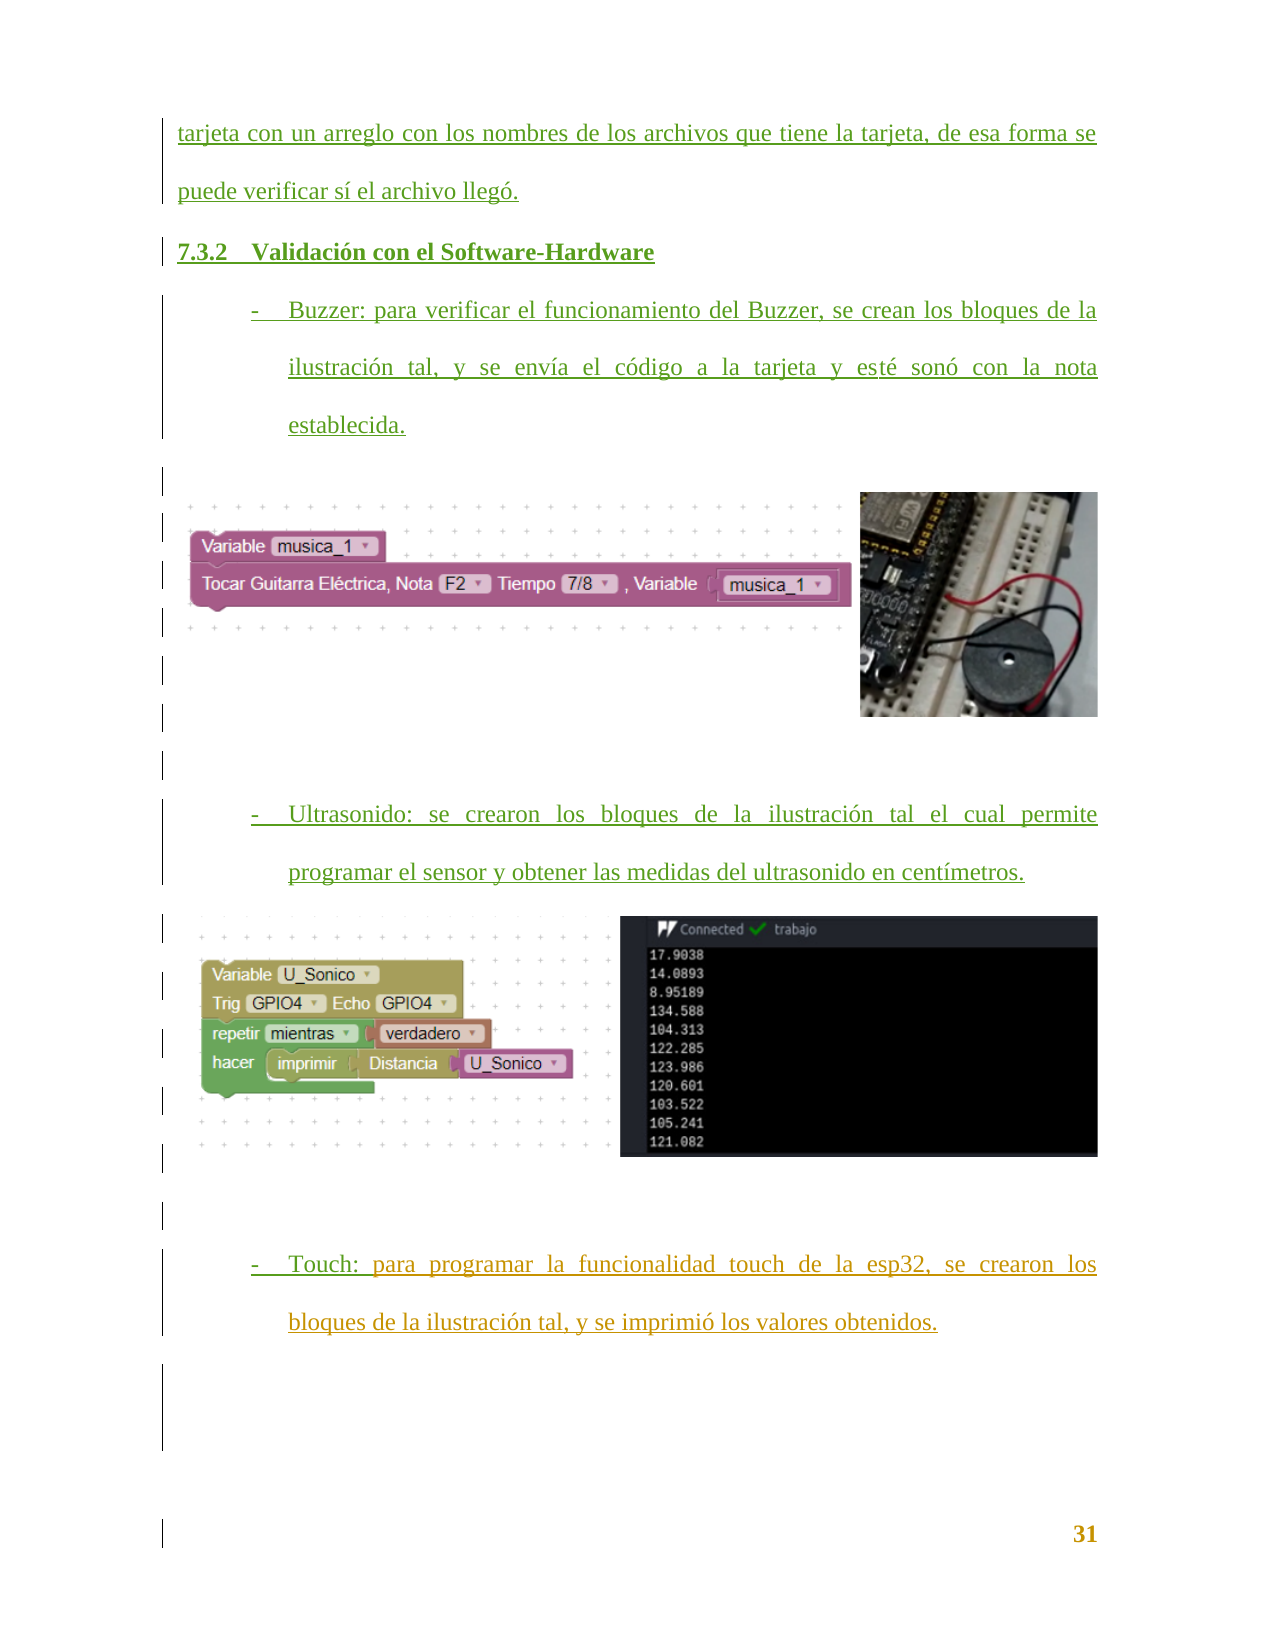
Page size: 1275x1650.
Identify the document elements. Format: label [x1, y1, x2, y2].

picture [178, 492, 1098, 717]
picture [182, 916, 1098, 1157]
